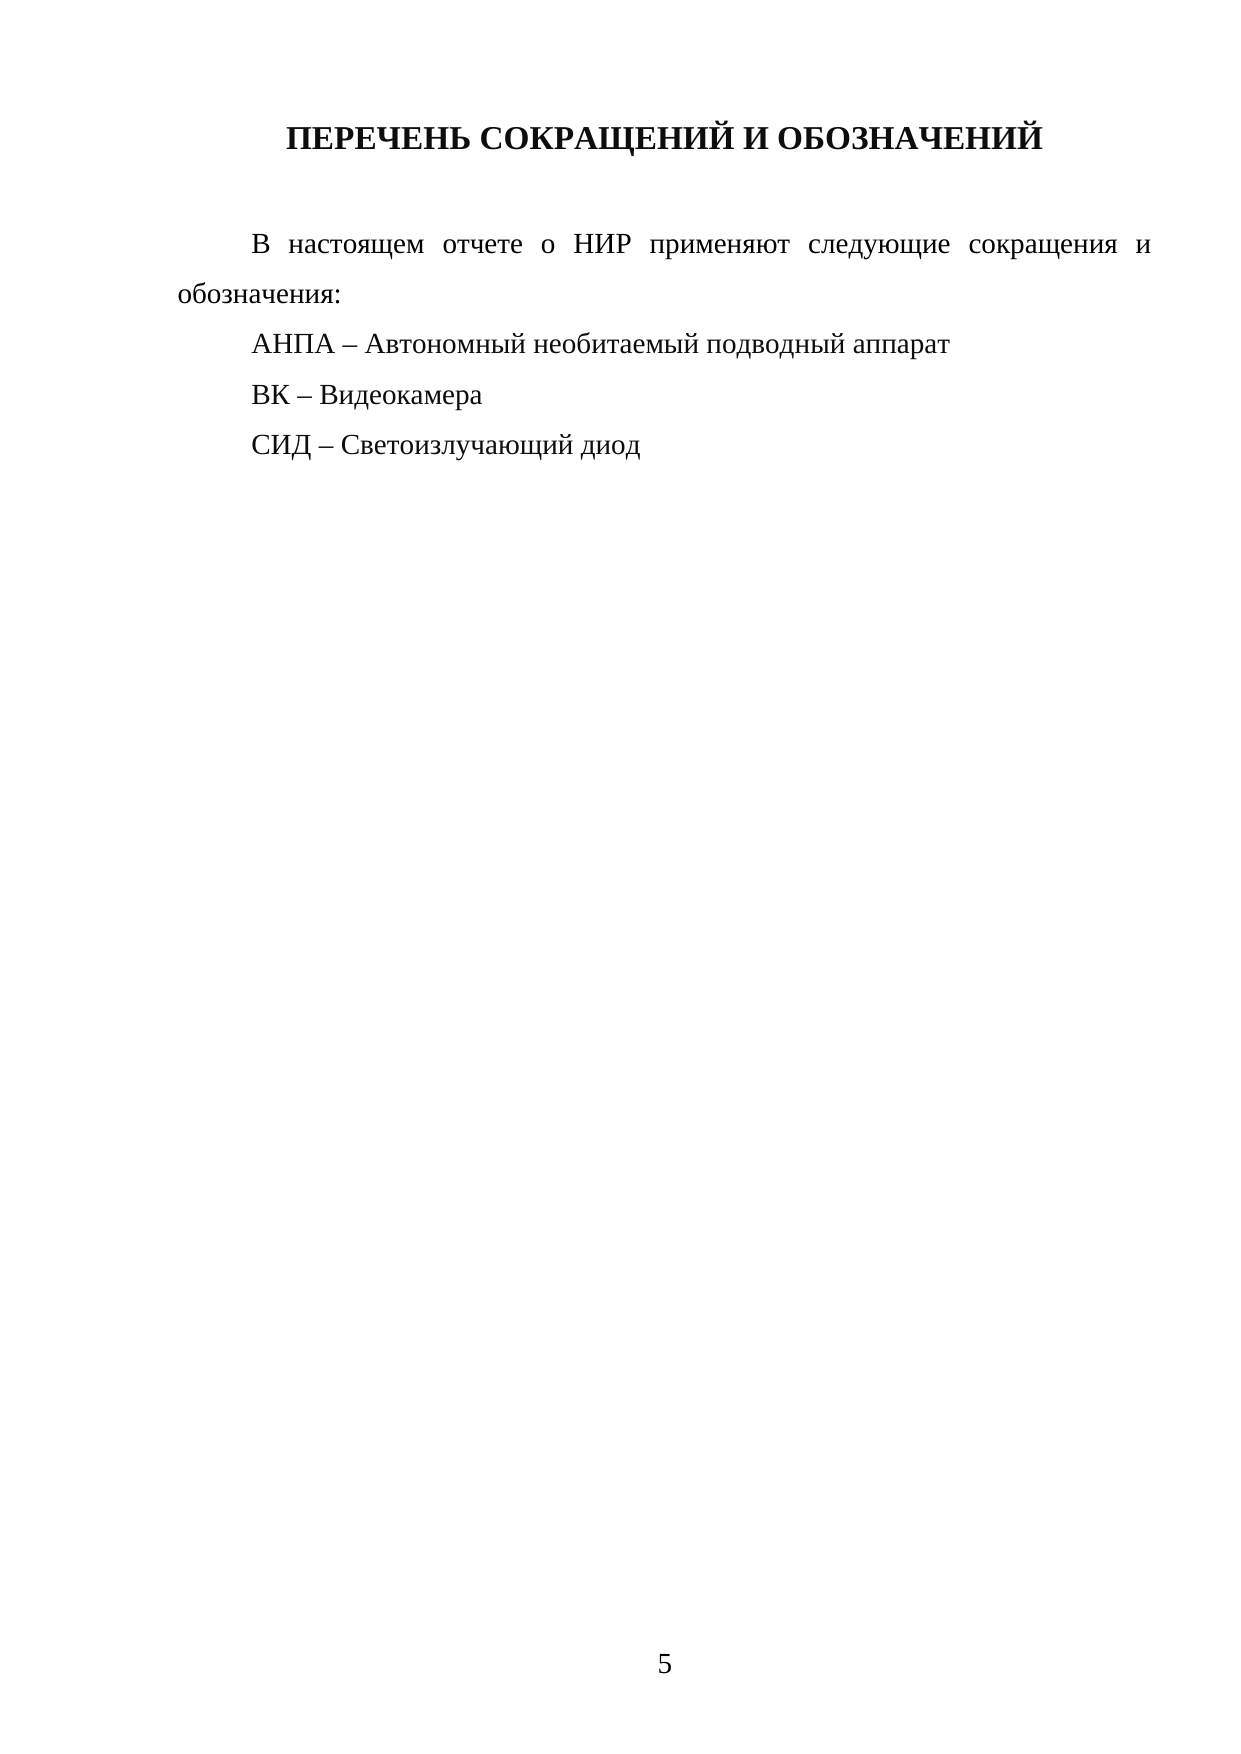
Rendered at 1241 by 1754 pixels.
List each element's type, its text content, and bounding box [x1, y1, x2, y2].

subtitle ПЕРЕЧЕНЬ СОКРАЩЕНИЙ И ОБОЗНАЧЕНИЙ [177, 118, 1152, 156]
text В настоящем отчете о НИР применяют следующие сокращения и обозначения: [177, 226, 1152, 310]
text АНПА – Автономный необитаемый подводный аппарат [177, 327, 1152, 360]
text ВК – Видеокамера [177, 377, 1152, 410]
text СИД – Светоизлучающий диод [177, 427, 1152, 461]
